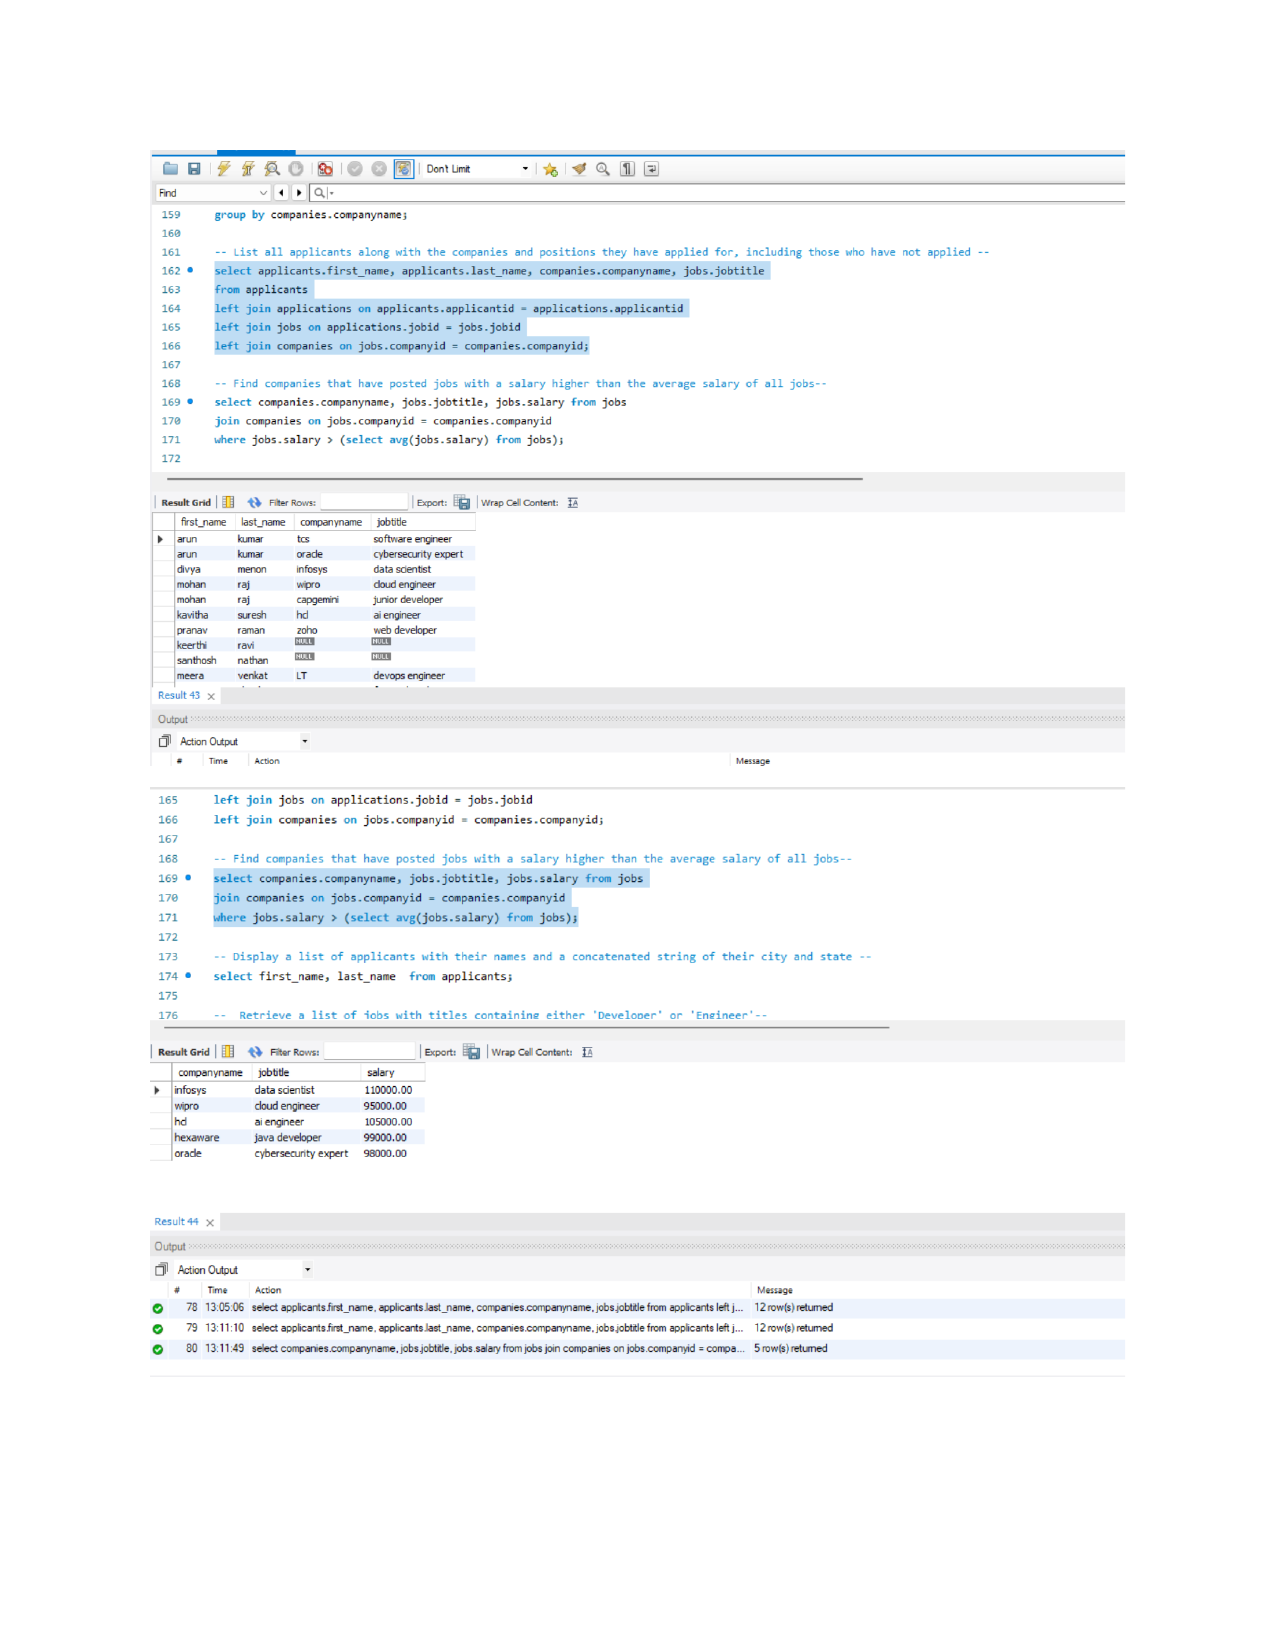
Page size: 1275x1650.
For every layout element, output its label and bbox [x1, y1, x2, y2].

picture [150, 787, 1125, 1377]
picture [150, 150, 1125, 766]
